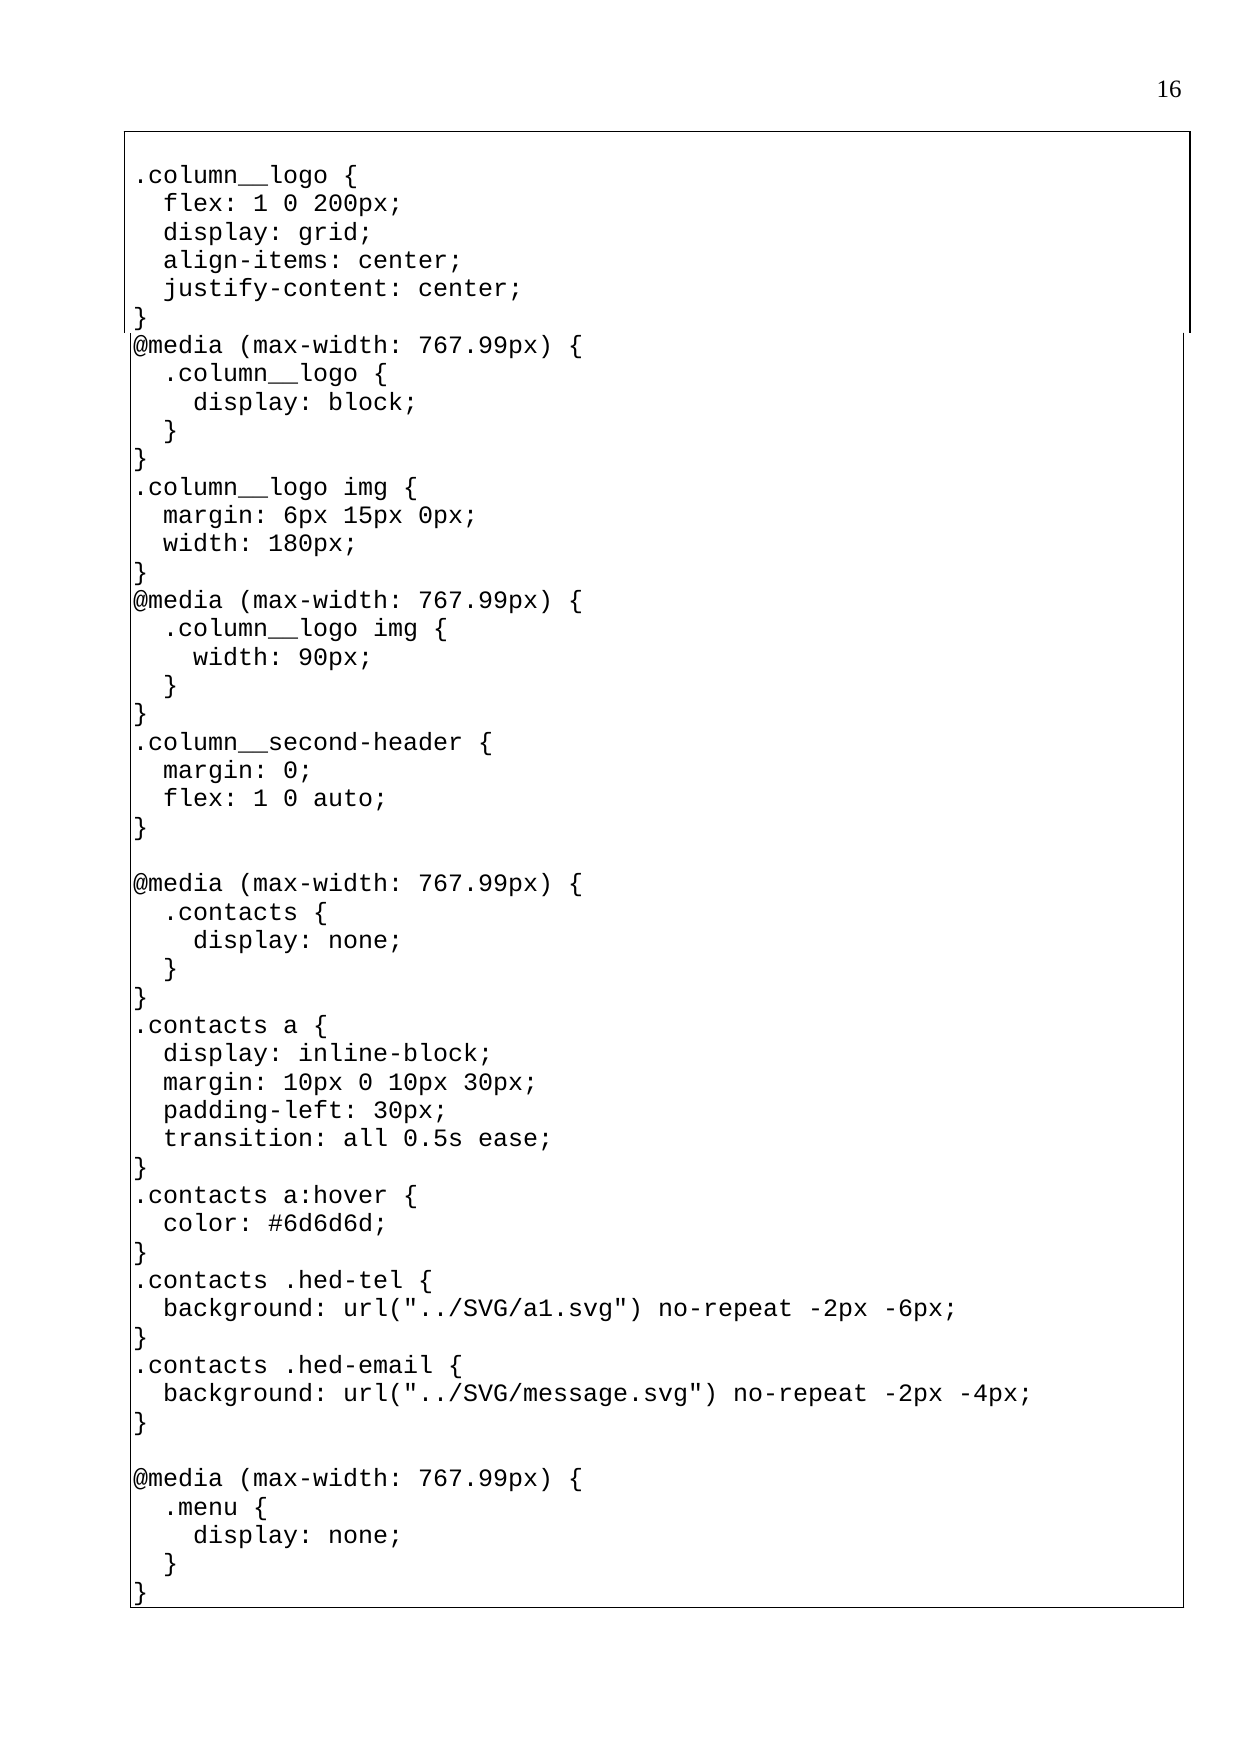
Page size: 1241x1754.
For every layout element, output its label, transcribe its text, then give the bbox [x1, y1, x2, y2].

text display: none; [133, 928, 1181, 956]
text background: url("../SVG/message.svg") no-repeat -2px -4px; [133, 1381, 1181, 1409]
text .contacts a { [133, 1013, 1181, 1041]
text } [133, 1409, 1181, 1438]
text } [133, 446, 1181, 474]
text } [133, 1579, 1181, 1607]
text display: grid; [133, 219, 1181, 248]
text width: 180px; [133, 531, 1181, 559]
text @media (max-width: 767.99px) { [133, 588, 1181, 616]
text color: #6d6d6d; [133, 1211, 1181, 1239]
text @media (max-width: 767.99px) { [133, 1466, 1181, 1494]
text flex: 1 0 auto; [133, 786, 1181, 814]
text margin: 0; [133, 758, 1181, 786]
text .column__logo img { [133, 474, 1181, 503]
text margin: 10px 0 10px 30px; [133, 1069, 1181, 1098]
text } [133, 1154, 1181, 1183]
text } [133, 1551, 1181, 1579]
text flex: 1 0 200px; [133, 191, 1181, 219]
text .contacts a:hover { [133, 1183, 1181, 1211]
text } [133, 304, 1181, 333]
text align-items: center; [133, 248, 1181, 276]
text } [133, 701, 1181, 729]
text .column__logo { [133, 163, 1181, 191]
text background: url("../SVG/a1.svg") no-repeat -2px -6px; [133, 1296, 1181, 1324]
text transition: all 0.5s ease; [133, 1126, 1181, 1154]
text } [133, 984, 1181, 1013]
text margin: 6px 15px 0px; [133, 503, 1181, 531]
text } [133, 418, 1181, 446]
text } [133, 814, 1181, 843]
text padding-left: 30px; [133, 1098, 1181, 1126]
text display: inline-block; [133, 1041, 1181, 1069]
text .column__logo { [133, 361, 1181, 389]
text } [133, 673, 1181, 701]
text } [133, 559, 1181, 588]
text } [133, 956, 1181, 984]
text .contacts .hed-tel { [133, 1268, 1181, 1296]
text .column__logo img { [133, 616, 1181, 644]
text } [133, 1239, 1181, 1268]
text justify-content: center; [133, 276, 1181, 304]
text .contacts { [133, 899, 1181, 928]
text @media (max-width: 767.99px) { [133, 871, 1181, 899]
text .menu { [133, 1494, 1181, 1523]
text @media (max-width: 767.99px) { [133, 333, 1181, 361]
text .contacts .hed-email { [133, 1353, 1181, 1381]
text .column__second-header { [133, 729, 1181, 758]
text display: block; [133, 389, 1181, 418]
text } [133, 1324, 1181, 1353]
text display: none; [133, 1523, 1181, 1551]
text width: 90px; [133, 644, 1181, 673]
